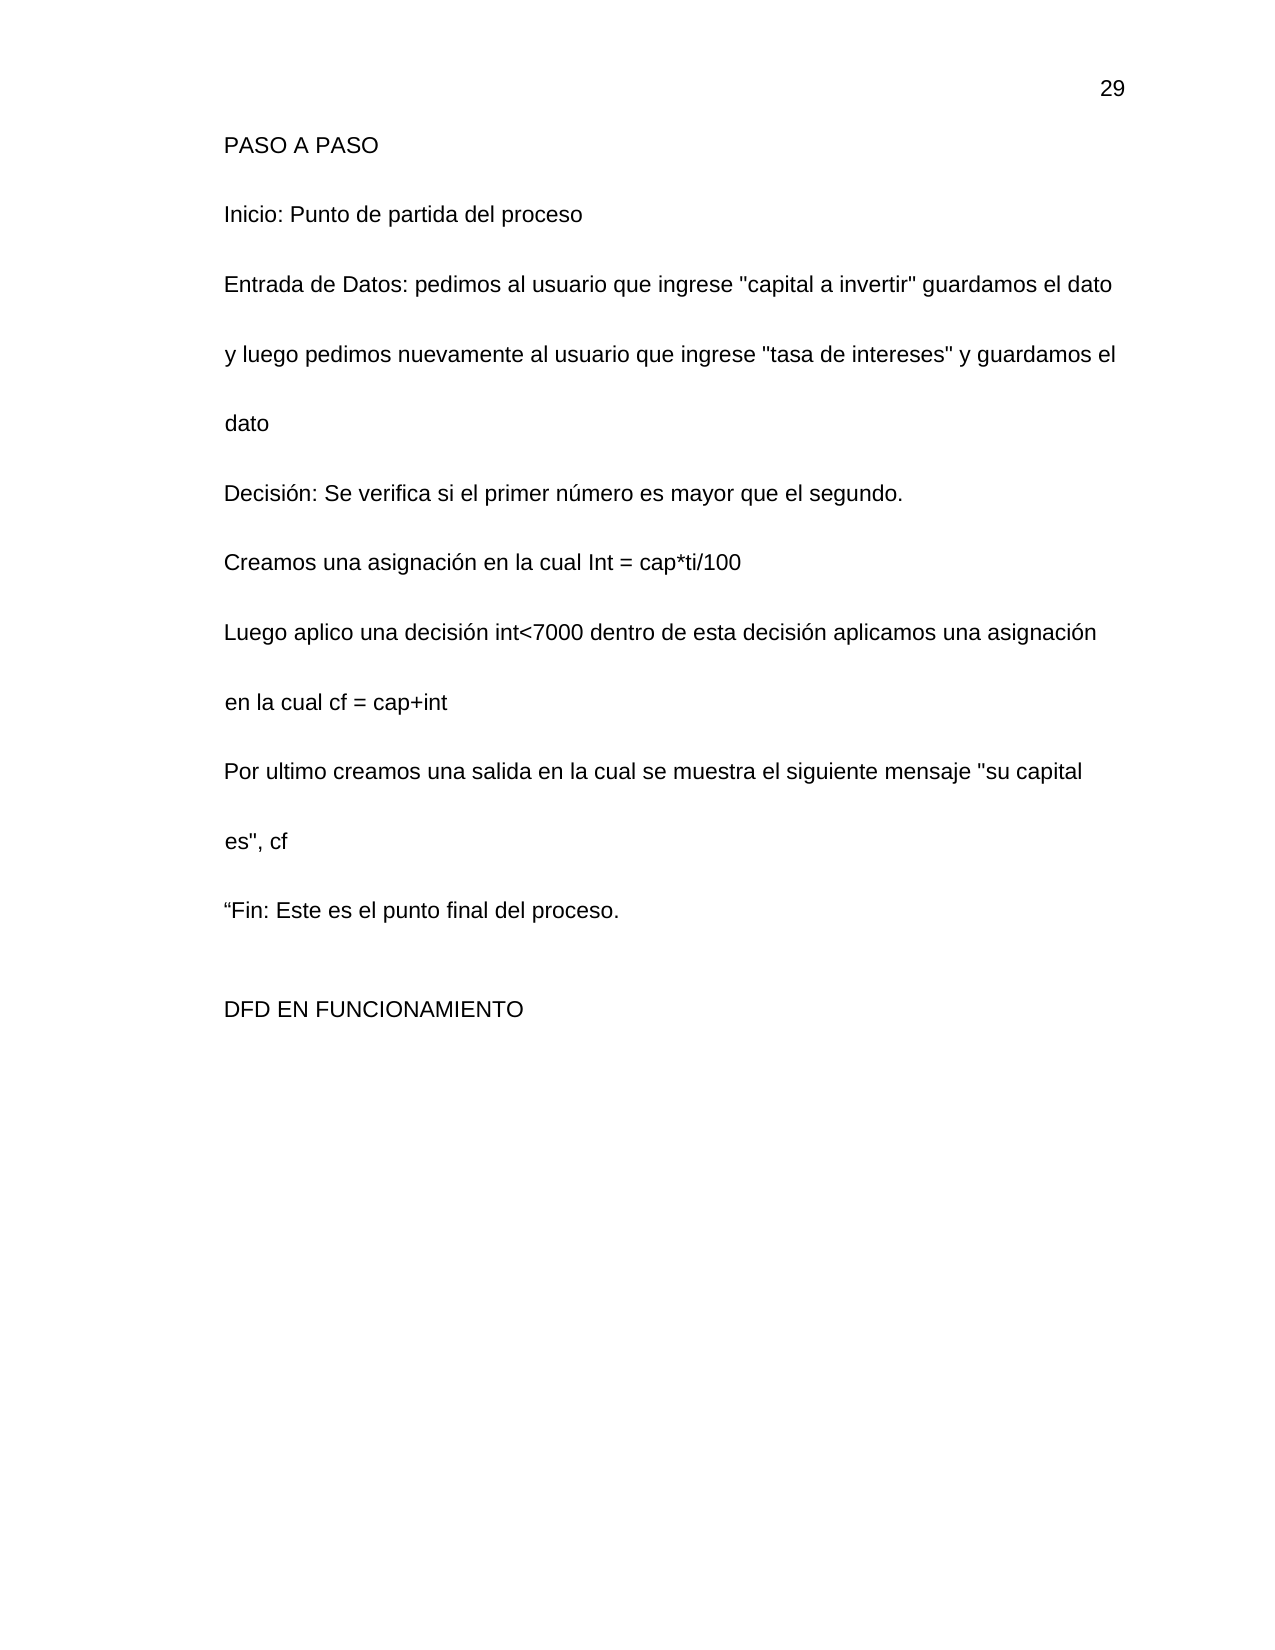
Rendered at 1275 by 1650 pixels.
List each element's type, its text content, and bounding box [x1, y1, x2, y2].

text Creamos una asignación en la cual Int = cap*ti/100 [223, 549, 1126, 576]
text “Fin: Este es el punto final del proceso. [223, 897, 1126, 924]
text Inicio: Punto de partida del proceso [223, 201, 1126, 228]
text Decisión: Se verifica si el primer número es mayor que el segundo. [223, 479, 1126, 506]
text Por ultimo creamos una salida en la cual se muestra el siguiente mensaje "su capital es", cf [223, 758, 1126, 854]
text Entrada de Datos: pedimos al usuario que ingrese "capital a invertir" guardamos el dato y luego pedimos nuevamente al usuario que ingrese "tasa de intereses" y guardamos el dato [223, 271, 1126, 436]
text DFD EN FUNCIONAMIENTO [223, 996, 1126, 1022]
text Luego aplico una decisión int<7000 dentro de esta decisión aplicamos una asignación en la cual cf = cap+int [223, 619, 1126, 715]
text PASO A PASO [223, 132, 1126, 158]
